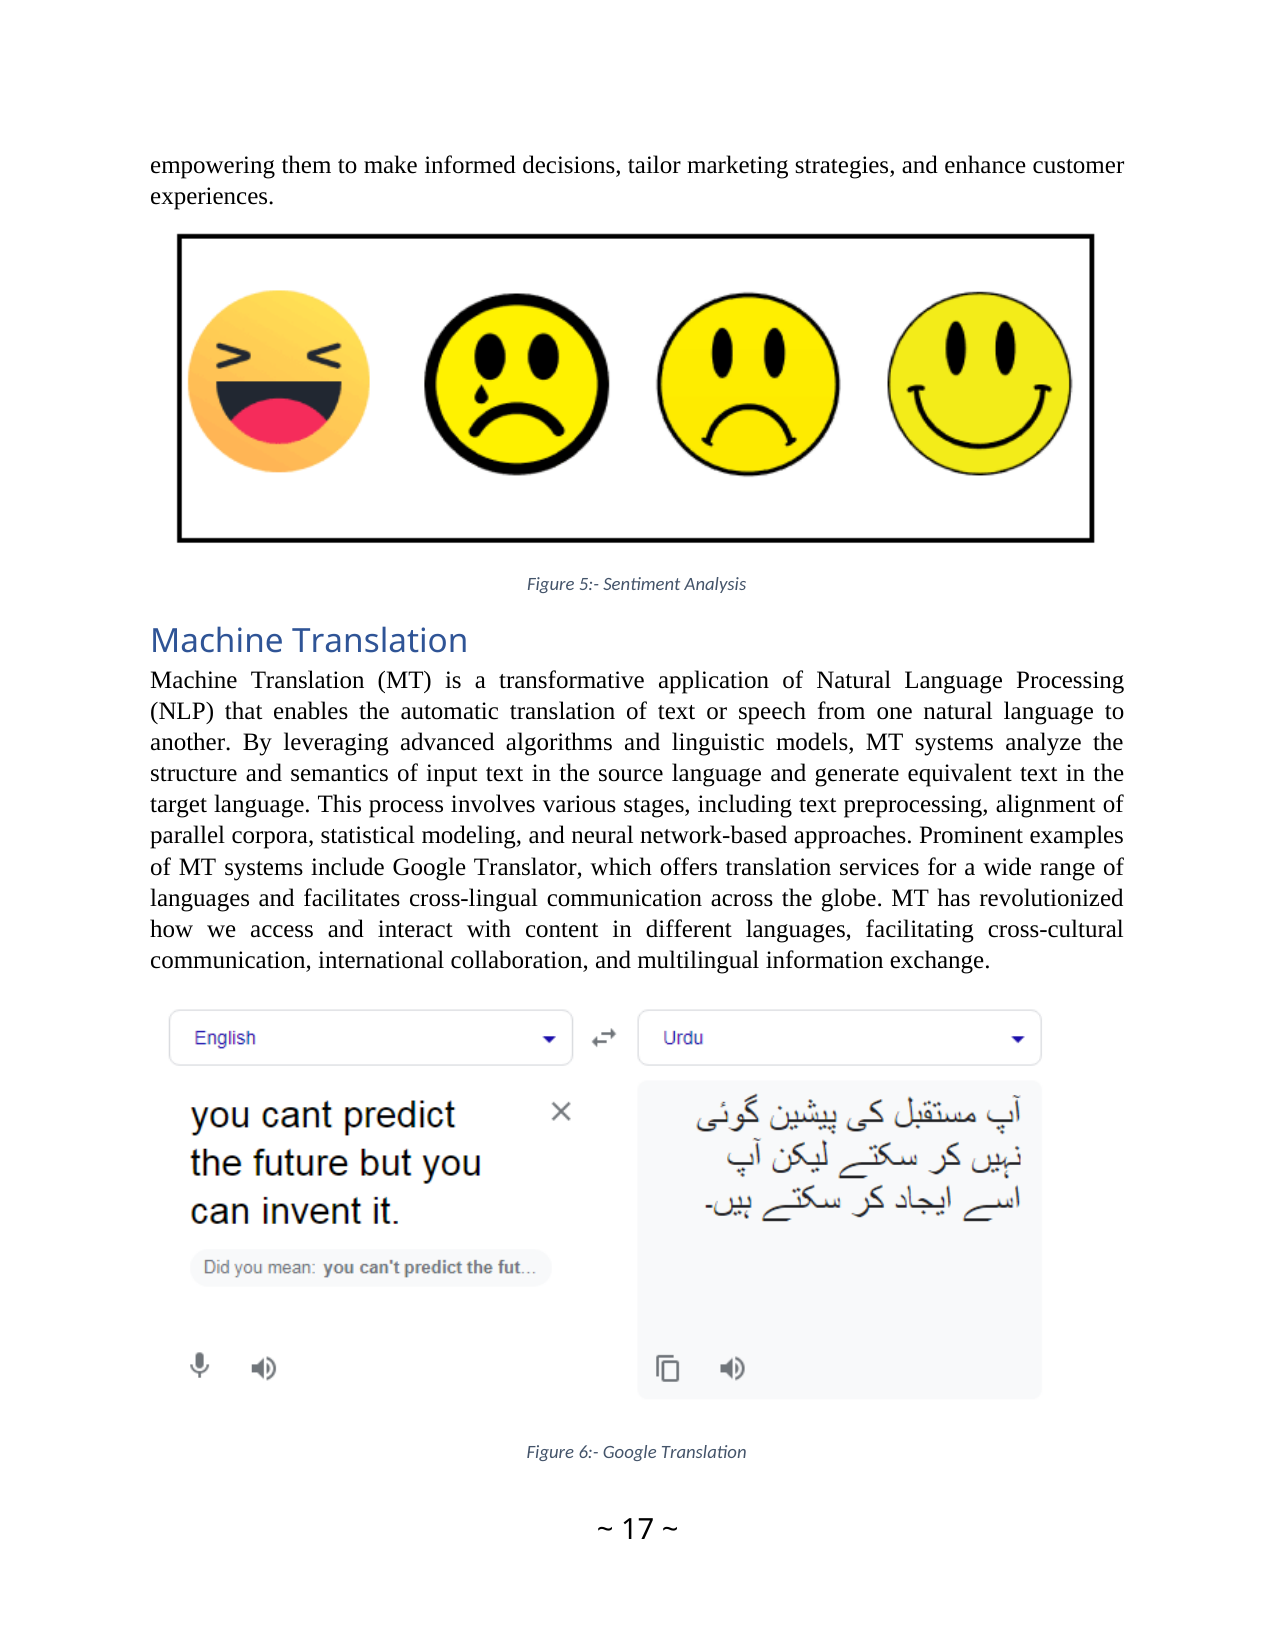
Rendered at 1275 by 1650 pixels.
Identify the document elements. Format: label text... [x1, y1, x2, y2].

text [150, 150, 1125, 210]
text Machine Translation [150, 616, 1125, 662]
picture [168, 228, 1107, 554]
text Figure 6:- Google Translation [150, 1440, 1125, 1463]
picture [150, 992, 1125, 1421]
text Figure 5:- Sentiment Analysis [150, 573, 1125, 596]
text Machine Translation (MT) is a transformative application of Natural Language Processing (NLP) that enables the automatic translation of text or speech from one natural language to another. By leveraging advanced algorithms and linguistic models, MT systems analyze the structure and semantics of input text in the source language and generate equivalent text in the target language. This process involves various stages, including text preprocessing, alignment of parallel corpora, statistical modeling, and neural network-based approaches. Prominent examples of MT systems include Google Translator, which offers translation services for a wide range of languages and facilitates cross-lingual communication across the globe. MT has revolutionized how we access and interact with content in different languages, facilitating cross-cultural communication, international collaboration, and multilingual information exchange. [150, 665, 1125, 973]
